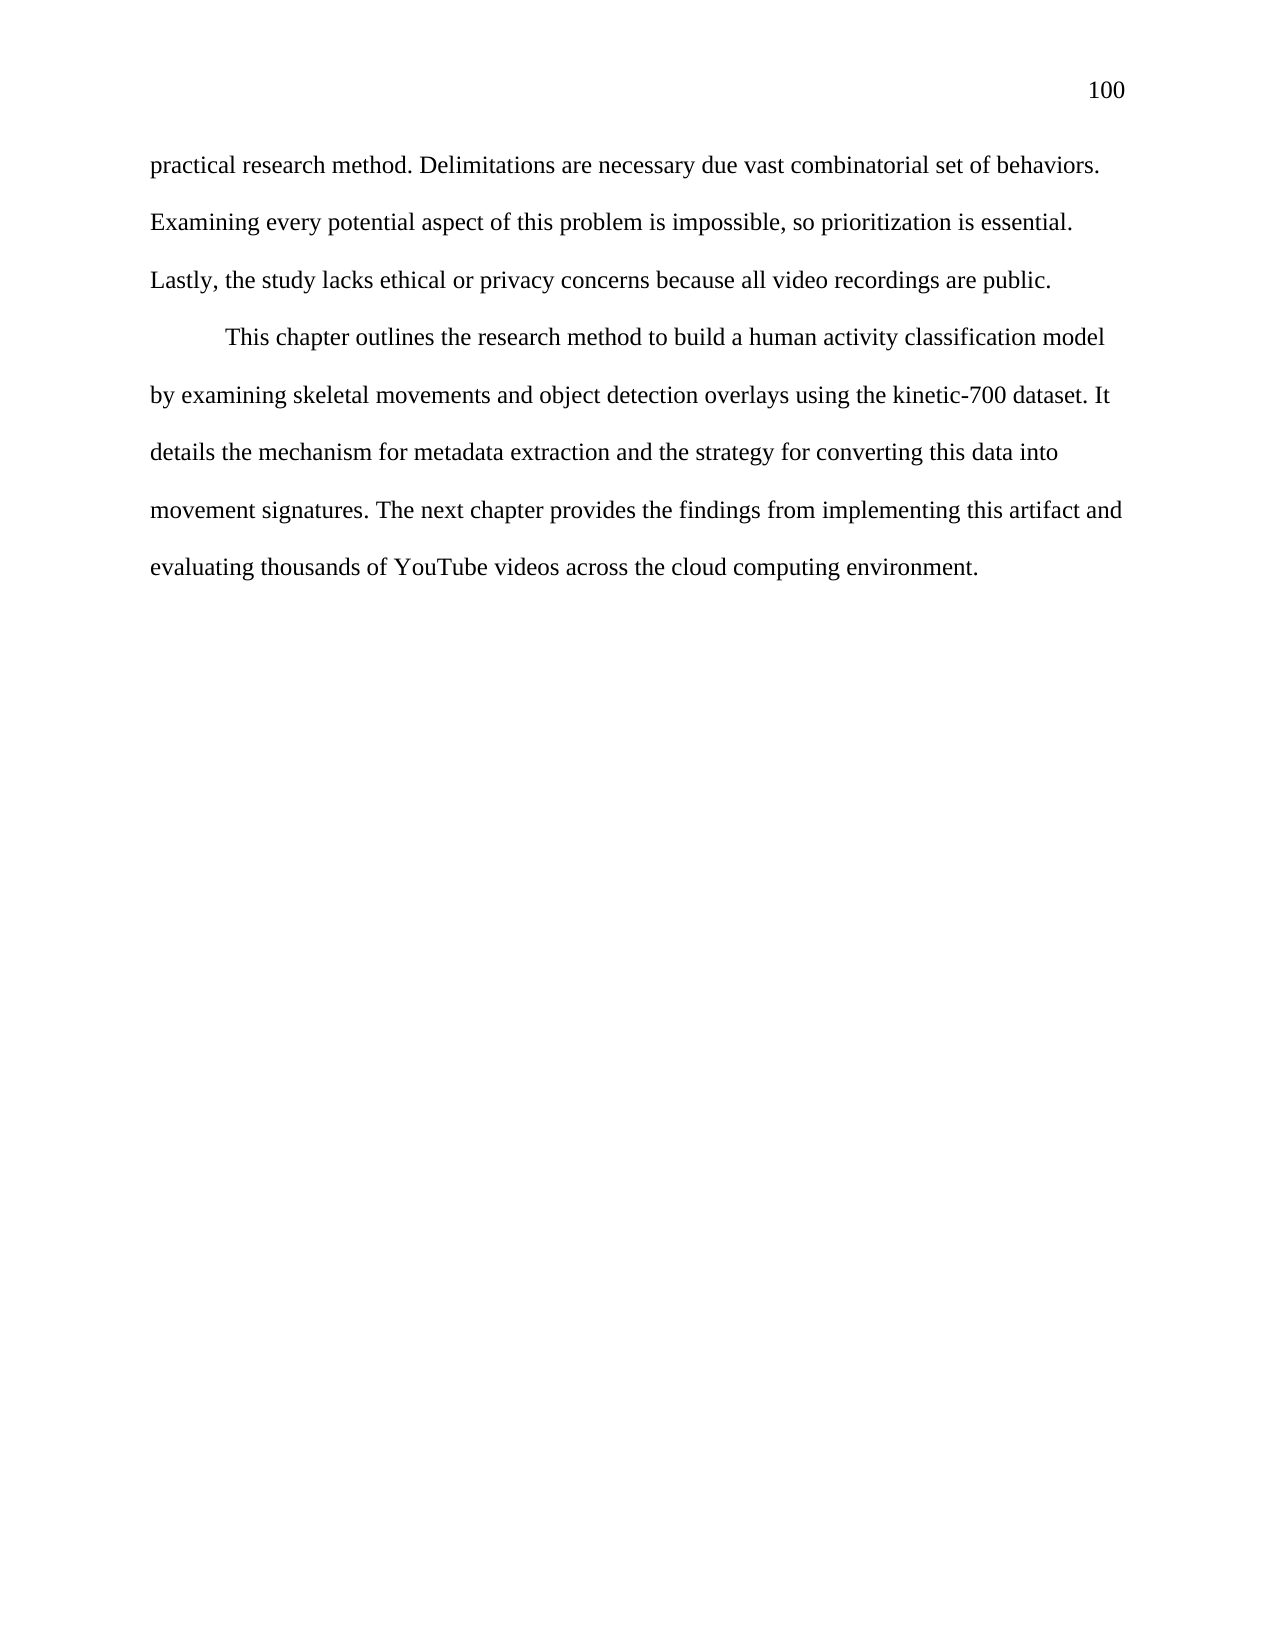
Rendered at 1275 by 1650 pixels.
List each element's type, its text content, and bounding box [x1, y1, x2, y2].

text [150, 150, 1125, 294]
text This chapter outlines the research method to build a human activity classification model by examining skeletal movements and object detection overlays using the kinetic-700 dataset. It details the mechanism for metadata extraction and the strategy for converting this data into movement signatures. The next chapter provides the findings from implementing this artifact and evaluating thousands of YouTube videos across the cloud computing environment. [150, 322, 1125, 581]
